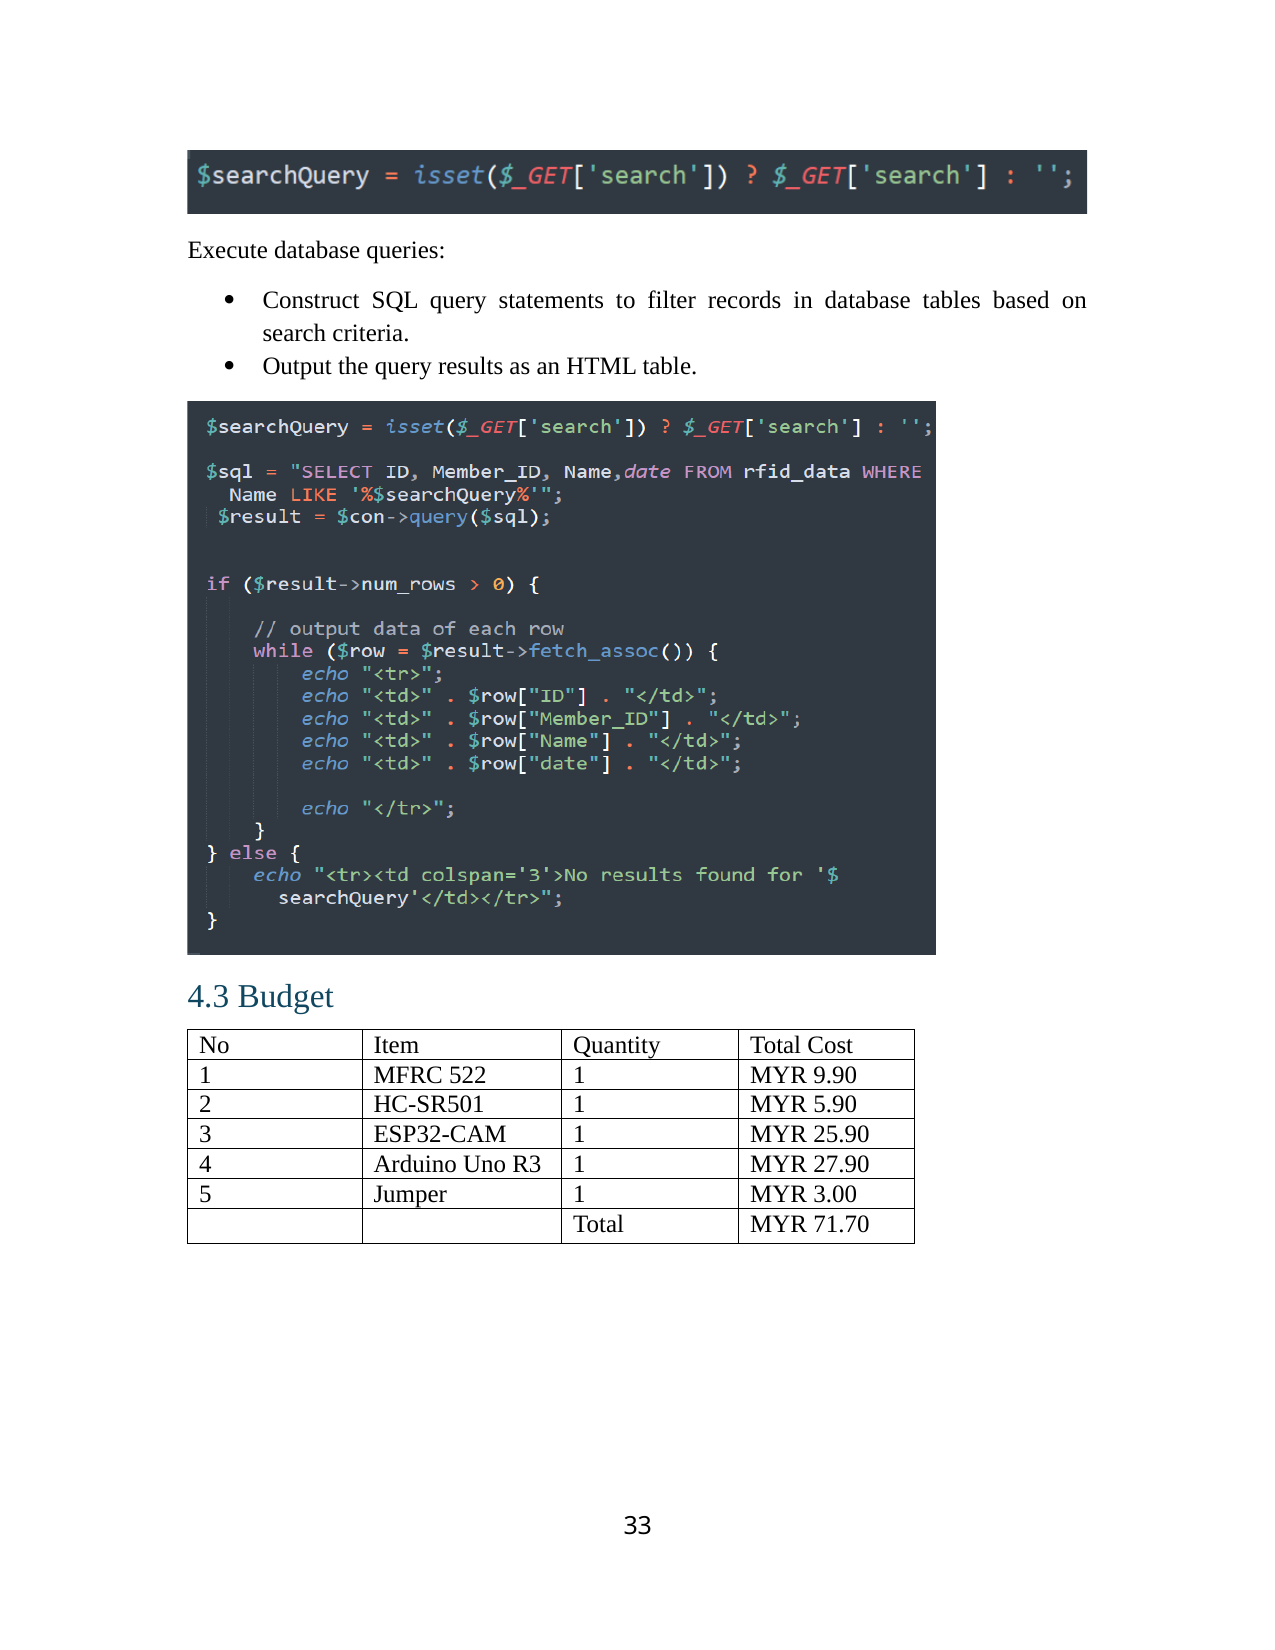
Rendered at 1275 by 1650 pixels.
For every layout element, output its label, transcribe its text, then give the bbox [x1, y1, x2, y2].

picture [187, 401, 936, 955]
subtitle 4.3 Budget [187, 976, 1088, 1015]
table_cell 1 [562, 1149, 738, 1178]
table_header Item [363, 1030, 561, 1059]
table_cell Arduino Uno R3 [363, 1149, 561, 1178]
table_header Total Cost [739, 1030, 914, 1059]
table_cell 3 [188, 1119, 362, 1148]
table_header Quantity [562, 1030, 738, 1059]
table_cell [188, 1209, 362, 1243]
table_cell MFRC 522 [363, 1060, 561, 1088]
table_cell MYR 25.90 [739, 1119, 914, 1148]
table_cell HC-SR501 [363, 1090, 561, 1118]
table_cell 2 [188, 1090, 362, 1118]
table_cell 1 [562, 1119, 738, 1148]
list Construct SQL query statements to filter records in database tables based on search criteria. [225, 285, 1088, 347]
table_cell MYR 5.90 [739, 1090, 914, 1118]
text Execute database queries: [187, 236, 1088, 264]
table_cell MYR 9.90 [739, 1060, 914, 1088]
table_cell 4 [188, 1149, 362, 1178]
table_cell 1 [562, 1060, 738, 1088]
table_cell 1 [562, 1090, 738, 1118]
table_cell ESP32-CAM [363, 1119, 561, 1148]
table_cell 5 [188, 1179, 362, 1208]
list Output the query results as an HTML table. [225, 351, 1088, 380]
table_header No [188, 1030, 362, 1059]
picture [187, 150, 1088, 214]
table_cell 1 [188, 1060, 362, 1088]
table_cell MYR 27.90 [739, 1149, 914, 1178]
table_cell 1 [562, 1179, 738, 1208]
table_cell Total [562, 1209, 738, 1243]
table_cell MYR 3.00 [739, 1179, 914, 1208]
table_cell [363, 1209, 561, 1243]
table_cell Jumper [363, 1179, 561, 1208]
table_cell MYR 71.70 [739, 1209, 914, 1243]
